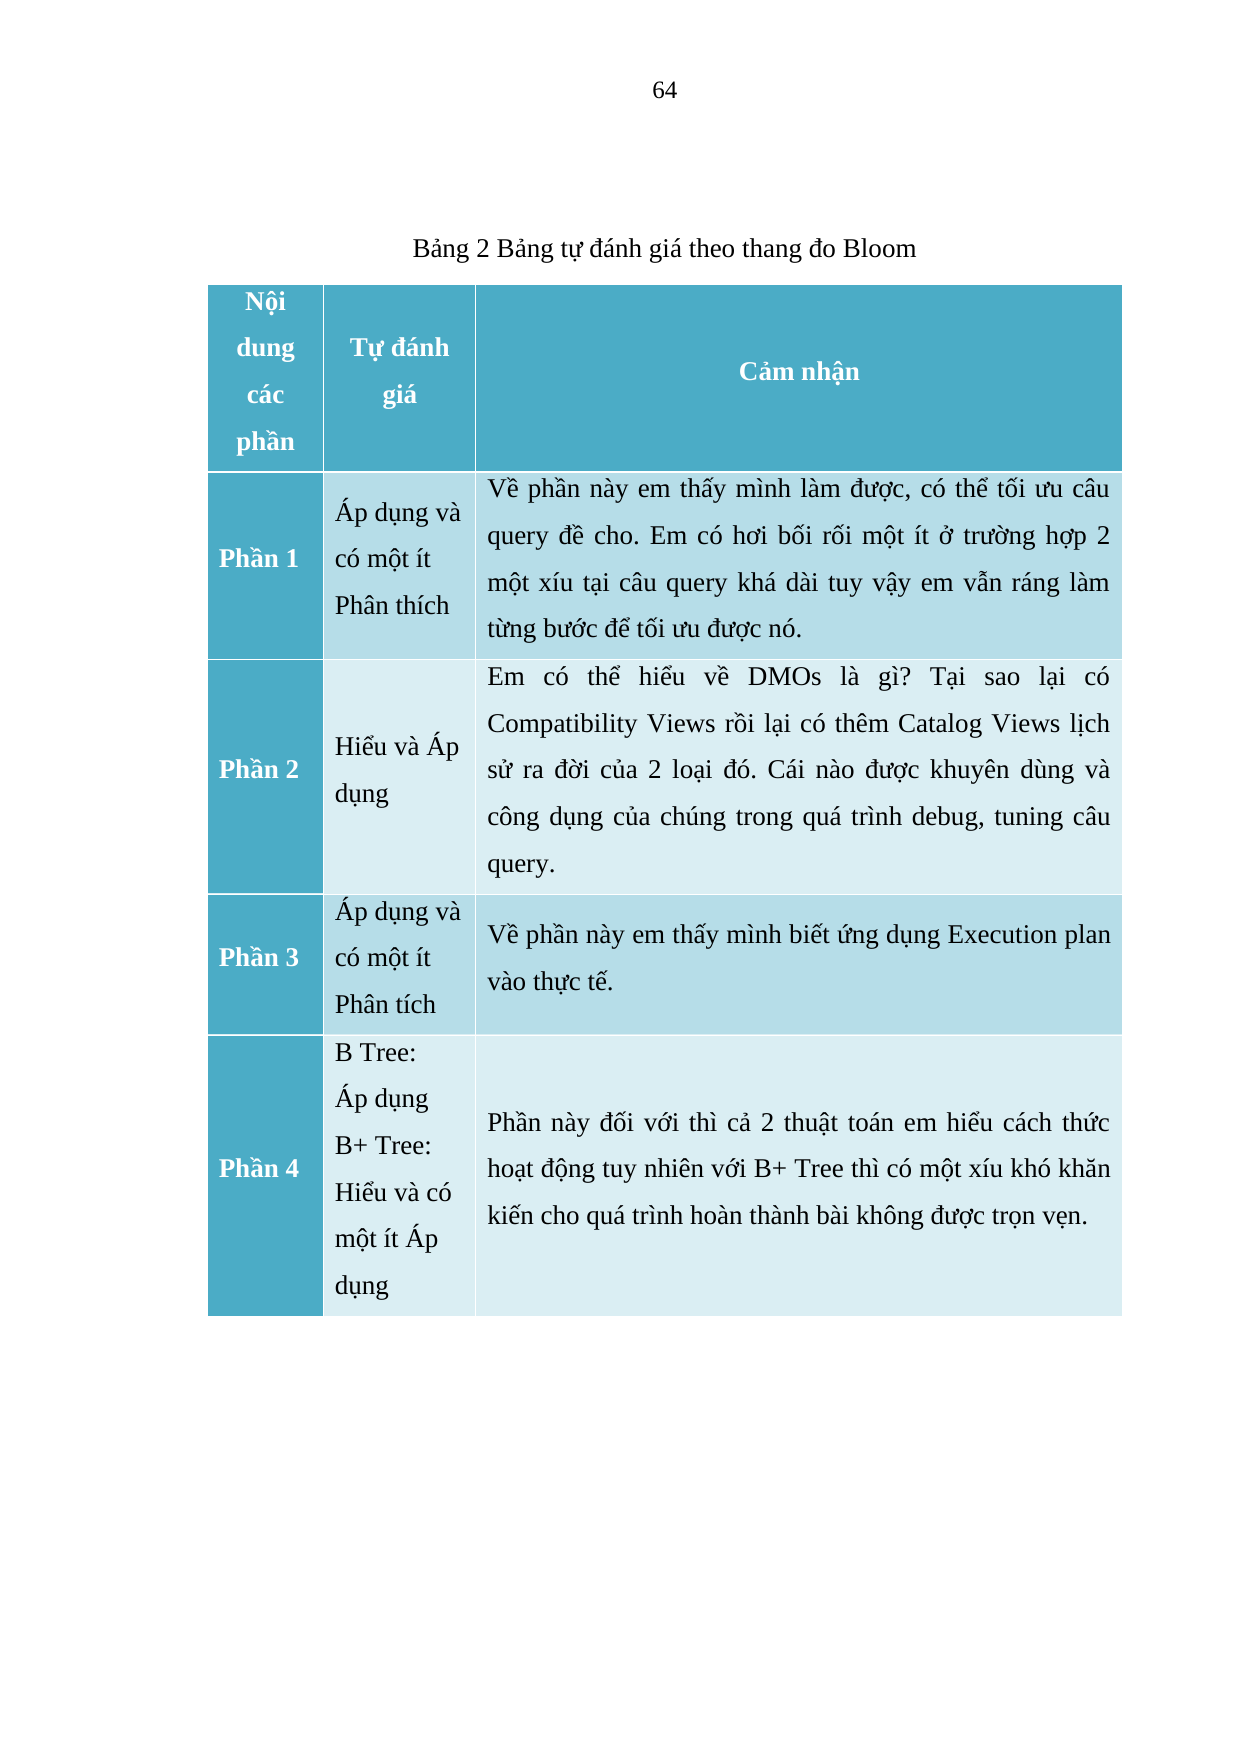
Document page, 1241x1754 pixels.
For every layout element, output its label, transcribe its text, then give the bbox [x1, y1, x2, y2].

table_header Nội dung các phần [208, 285, 323, 471]
table_cell Phần này đối với thì cả 2 thuật toán em hiểu cách thức hoạt động tuy nhiên với B+ Tree thì có một xíu khó khăn kiến cho quá trình hoàn thành bài không được trọn vẹn. [476, 1036, 1122, 1316]
table_cell Áp dụng và có một ít Phân tích [324, 895, 475, 1034]
table_cell Phần 1 [208, 473, 323, 659]
table_header Cảm nhận [476, 285, 1122, 471]
table_cell Phần 4 [208, 1036, 323, 1316]
table_cell Phần 2 [208, 660, 323, 893]
table_cell Về phần này em thấy mình làm được, có thể tối ưu câu query đề cho. Em có hơi bối rối một ít ở trường hợp 2 một xíu tại câu query khá dài tuy vậy em vẫn ráng làm từng bước để tối ưu được nó. [476, 473, 1122, 659]
table_cell Em có thể hiểu về DMOs là gì? Tại sao lại có Compatibility Views rồi lại có thêm Catalog Views lịch sử ra đời của 2 loại đó. Cái nào được khuyên dùng và công dụng của chúng trong quá trình debug, tuning câu query. [476, 660, 1122, 893]
table_cell B Tree: Áp dụng B+ Tree: Hiểu và có một ít Áp dụng [324, 1036, 475, 1316]
table_cell Hiểu và Áp dụng [324, 660, 475, 893]
table_cell Áp dụng và có một ít Phân thích [324, 473, 475, 659]
table_cell Về phần này em thấy mình biết ứng dụng Execution plan vào thực tế. [476, 895, 1122, 1034]
table_header Tự đánh giá [324, 285, 475, 471]
table_cell Phần 3 [208, 895, 323, 1034]
